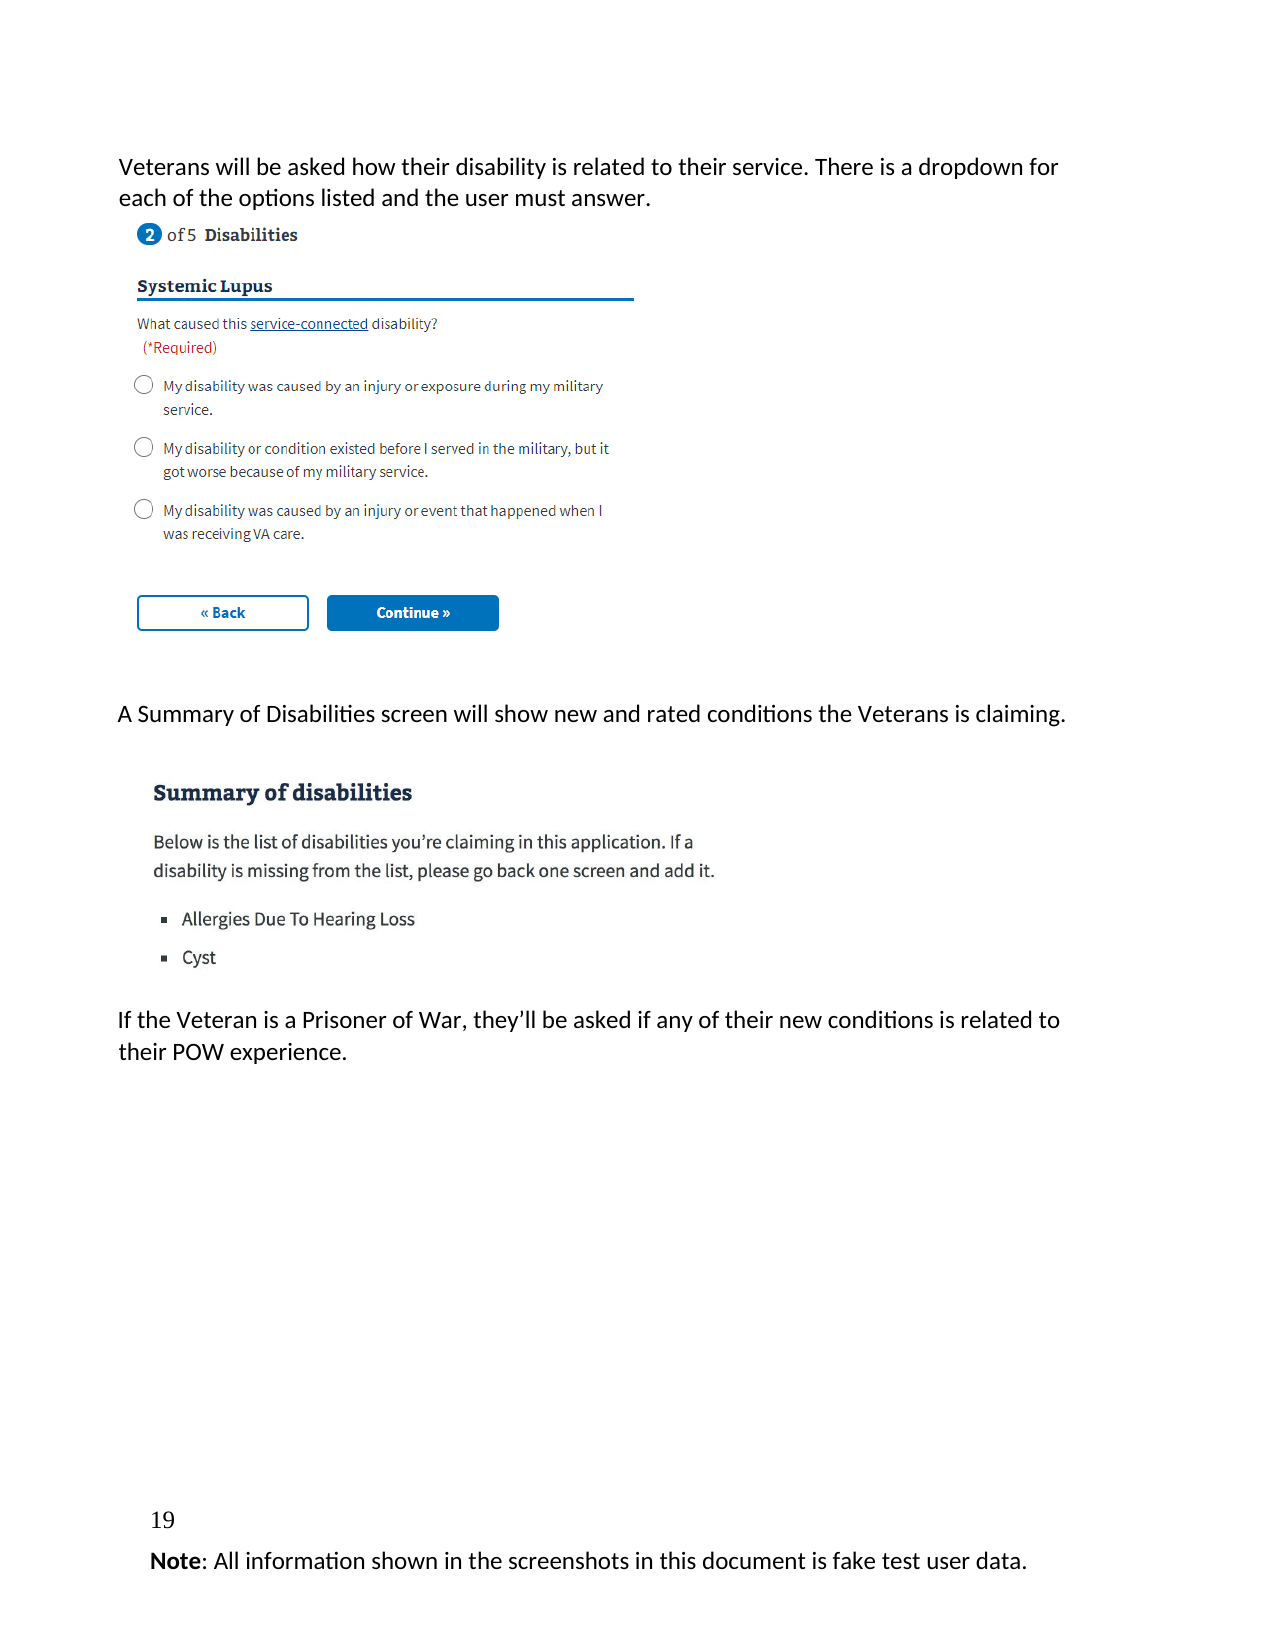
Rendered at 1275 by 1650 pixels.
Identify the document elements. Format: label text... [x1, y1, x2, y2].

text A Summary of Disabilities screen will show new and rated conditions the Veterans is claiming. [117, 698, 1092, 728]
picture [125, 758, 768, 1002]
text Veterans will be asked how their disability is related to their service. There is a dropdown for each of the options listed and the user must answer. [119, 151, 1092, 213]
text If the Veteran is a Prisoner of War, they’ll be asked if any of their new conditions is related to their POW experience. [117, 1004, 1092, 1066]
picture [118, 213, 656, 635]
